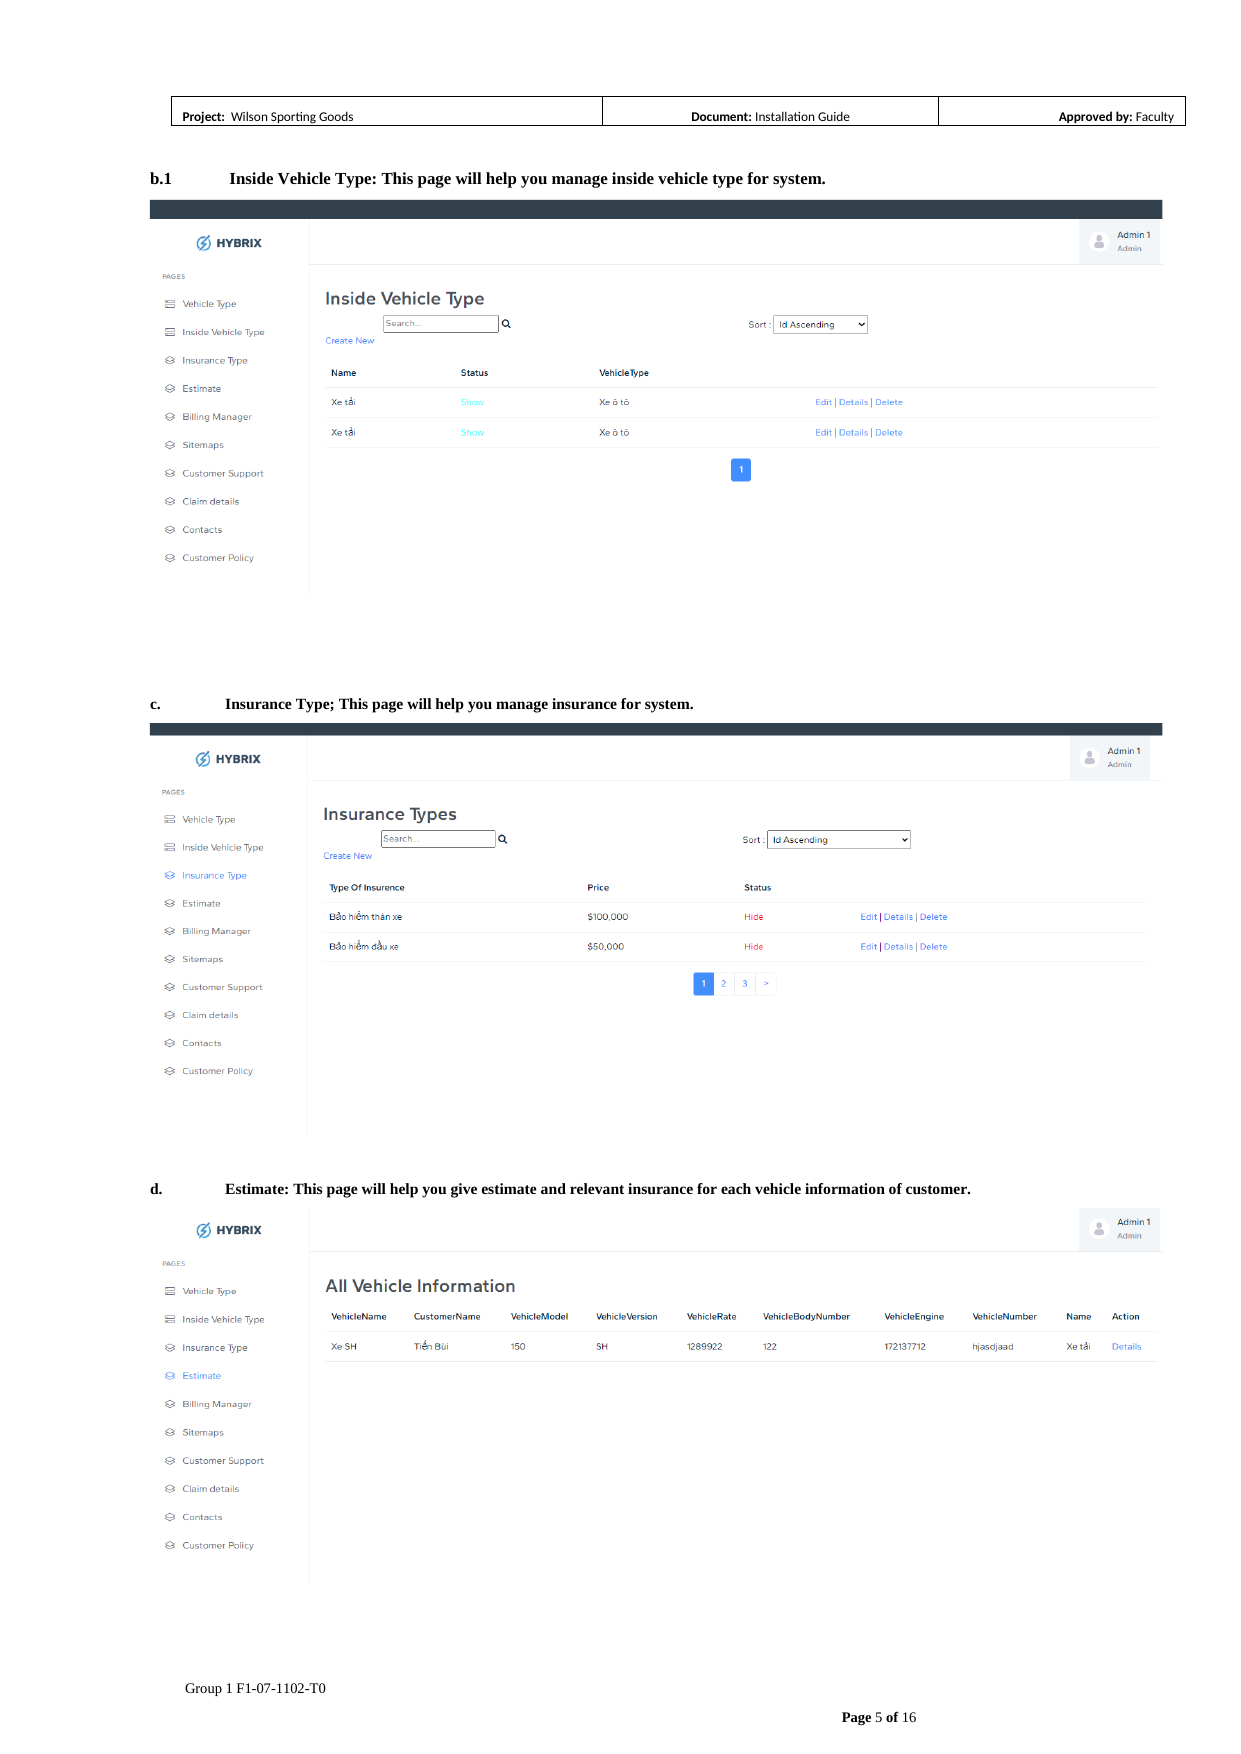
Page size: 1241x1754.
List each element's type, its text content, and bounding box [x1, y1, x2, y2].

picture [149, 199, 1163, 596]
subtitle Insurance Type; This page will help you manage insurance for system. [150, 682, 1162, 713]
picture [149, 723, 1163, 1138]
picture [149, 1208, 1163, 1586]
subtitle Estimate: This page will help you give estimate and relevant insurance for each vehicle information of customer. [150, 1167, 1162, 1198]
subtitle Inside Vehicle Type: This page will help you manage inside vehicle type for system. [150, 155, 1162, 188]
